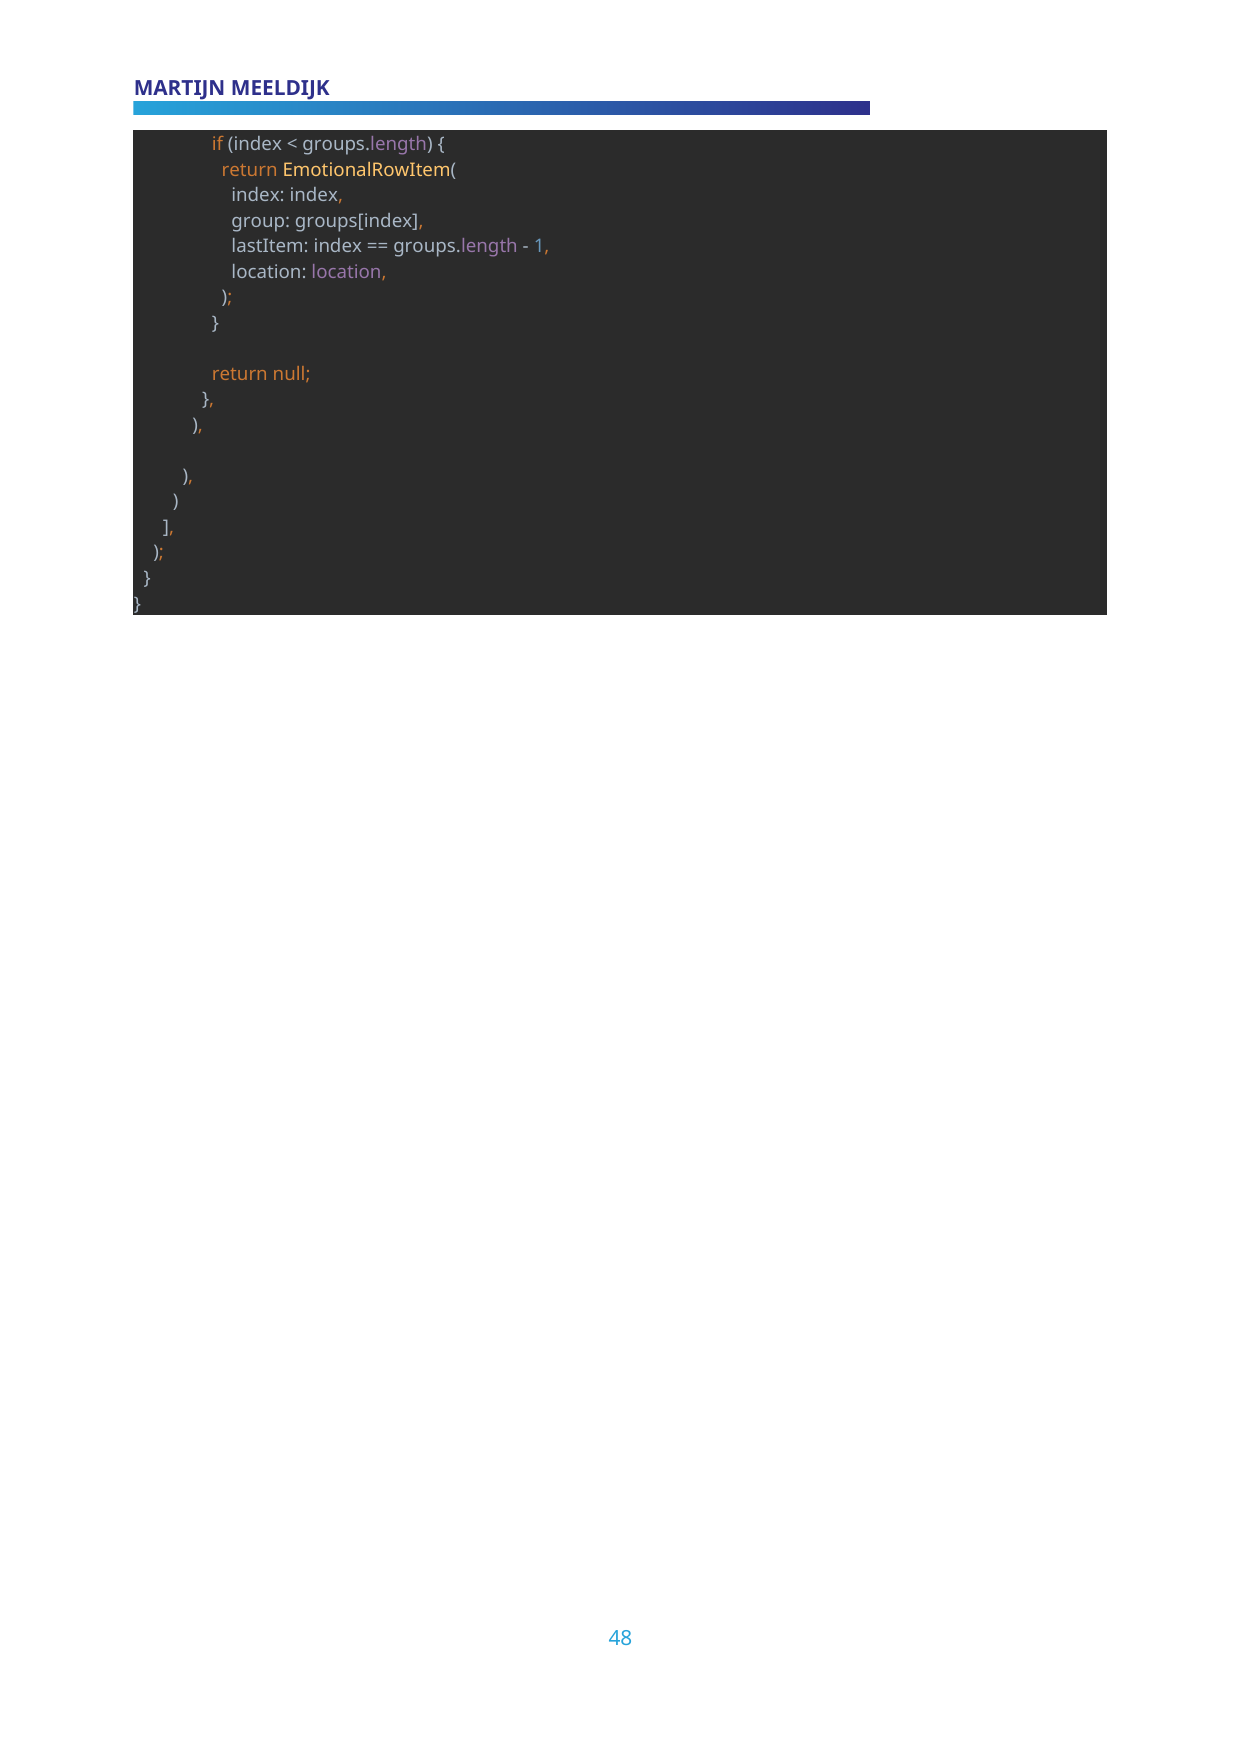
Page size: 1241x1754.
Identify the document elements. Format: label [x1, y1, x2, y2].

text [133, 130, 1107, 615]
